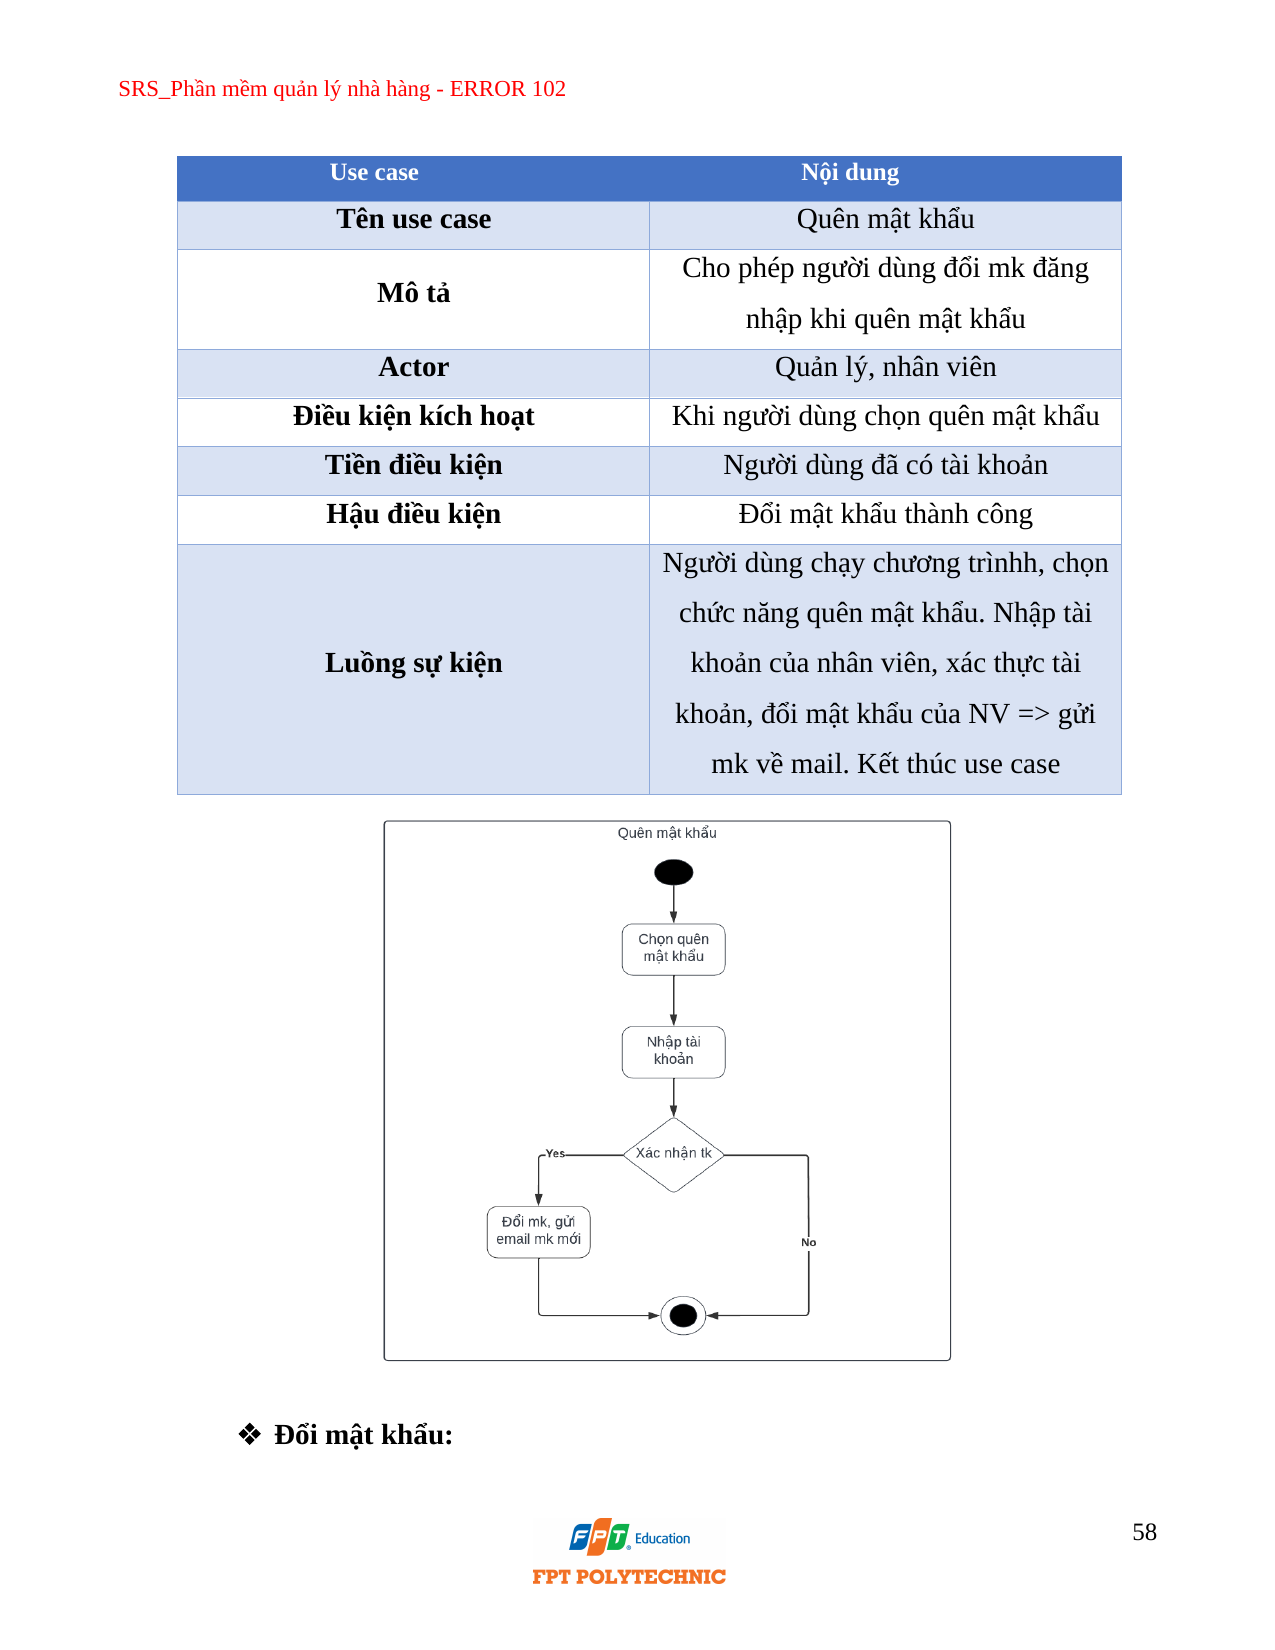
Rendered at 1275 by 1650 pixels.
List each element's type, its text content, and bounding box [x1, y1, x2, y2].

table_cell Người dùng chạy chương trìnhh, chọn chức năng quên mật khẩu. Nhập tài khoản của nhân viên, xác thực tài khoản, đổi mật khẩu của NV => gửi mk về mail. Kết thúc use case [650, 545, 1121, 794]
table_cell Mô tả [178, 250, 649, 348]
table_header Use case [178, 158, 649, 201]
table_cell Hậu điều kiện [178, 496, 649, 544]
table_cell Điều kiện kích hoạt [178, 399, 649, 446]
table_cell Tên use case [178, 202, 649, 249]
table_cell Quản lý, nhân viên [650, 350, 1121, 397]
table_cell Cho phép người dùng đổi mk đăng nhập khi quên mật khẩu [650, 250, 1121, 348]
table_header Nội dung [650, 158, 1121, 201]
table_cell Đổi mật khẩu thành công [650, 496, 1121, 544]
table_cell Actor [178, 350, 649, 397]
picture [533, 1518, 726, 1584]
table_cell Tiền điều kiện [178, 447, 649, 495]
picture [358, 795, 976, 1386]
table_cell Luồng sự kiện [178, 545, 649, 794]
table_cell Khi người dùng chọn quên mật khẩu [650, 399, 1121, 446]
table_cell Người dùng đã có tài khoản [650, 447, 1121, 495]
list Đổi mật khẩu: [236, 1417, 1157, 1451]
table_cell Quên mật khẩu [650, 202, 1121, 249]
